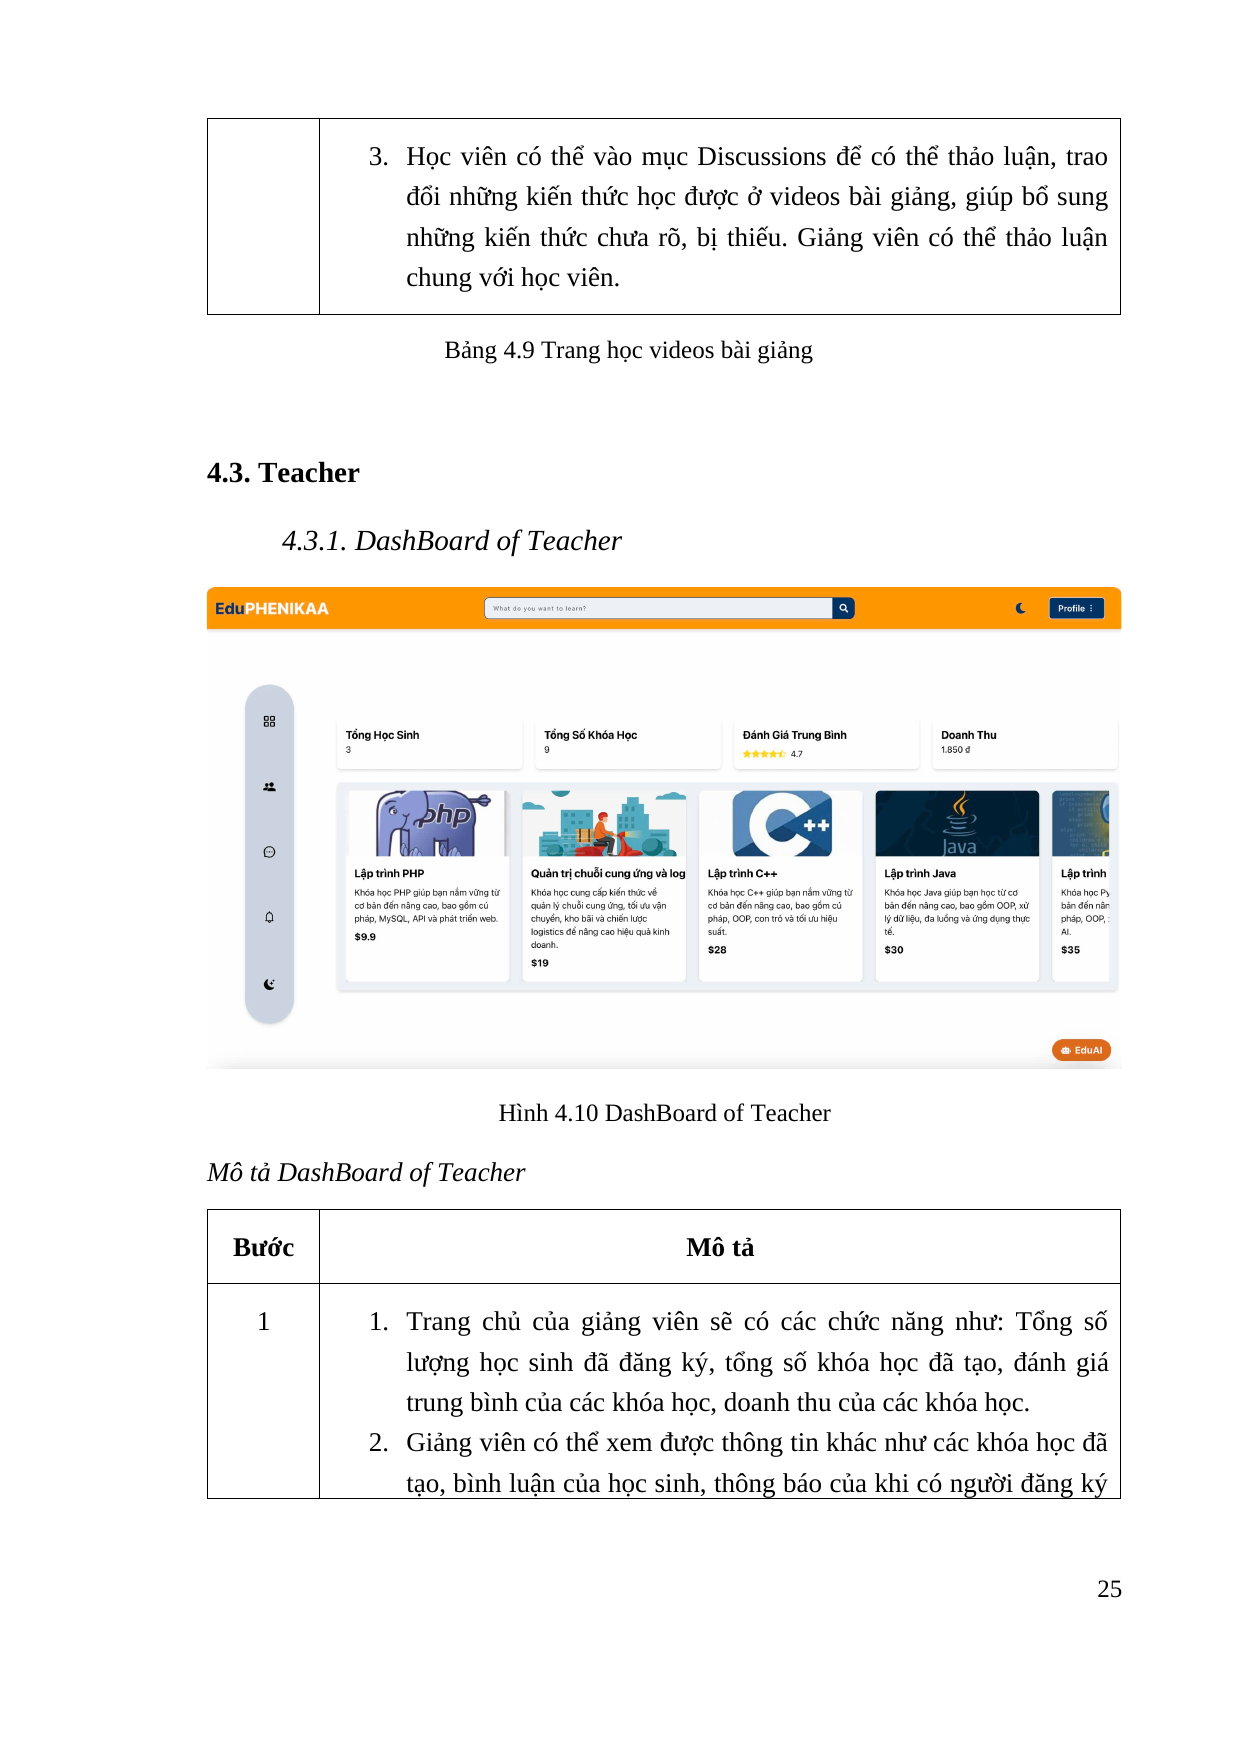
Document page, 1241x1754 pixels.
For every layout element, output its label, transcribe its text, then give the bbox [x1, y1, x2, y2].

subtitle 4.3.1. DashBoard of Teacher [207, 523, 1122, 557]
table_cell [320, 119, 1120, 313]
table_cell 1 [208, 119, 319, 313]
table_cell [320, 1284, 1120, 1498]
subtitle 4.3. Teacher [207, 455, 1122, 488]
table_cell 1 [208, 1284, 319, 1498]
table_header Bước [208, 1210, 319, 1283]
text Mô tả DashBoard of Teacher [207, 1156, 1122, 1187]
text Hình 4.10 DashBoard of Teacher [207, 1098, 1122, 1127]
text Bảng 4.9 Trang học videos bài giảng [89, 335, 1168, 364]
table_header Mô tả [320, 1210, 1120, 1283]
picture [206, 587, 1122, 1069]
